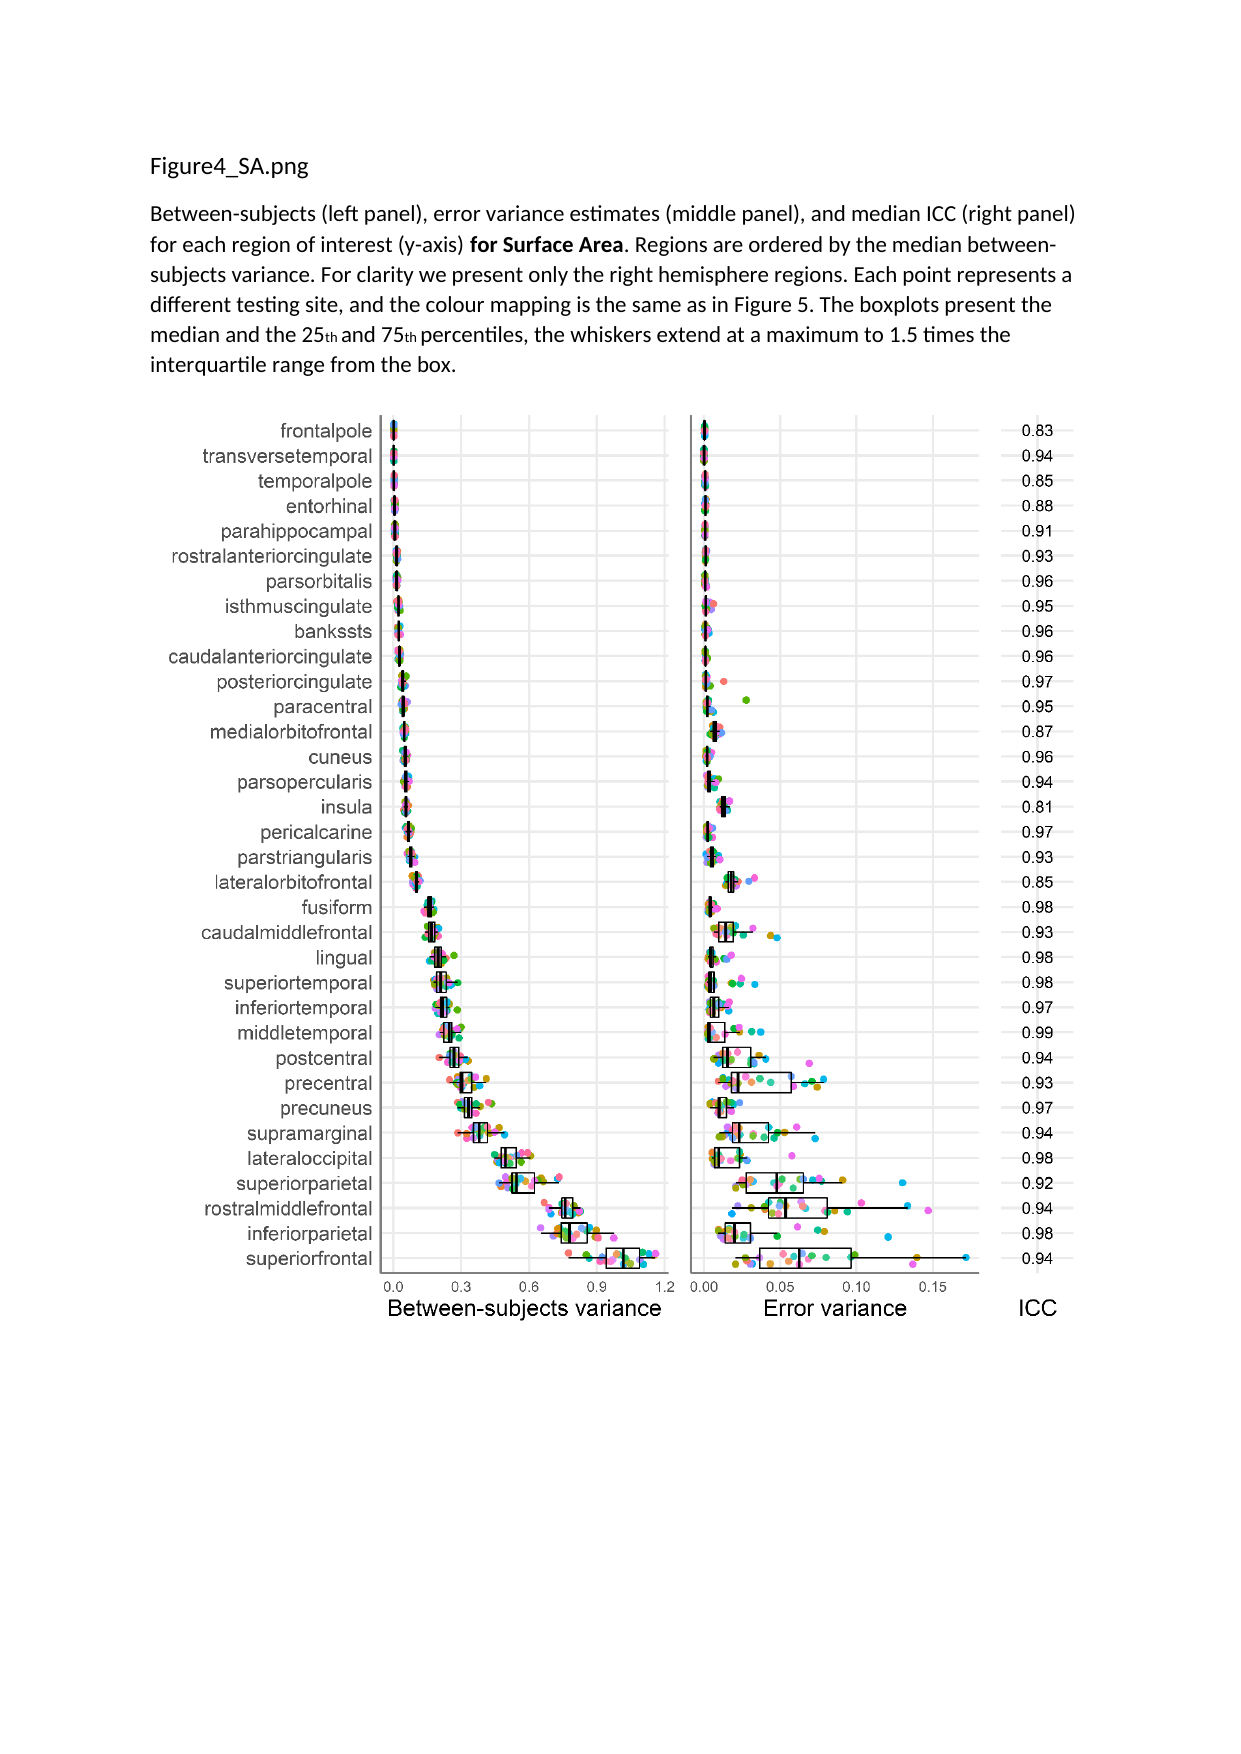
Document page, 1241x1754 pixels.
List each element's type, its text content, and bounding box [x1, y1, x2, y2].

picture [150, 397, 1091, 1338]
text Between-subjects (left panel), error variance estimates (middle panel), and median ICC (right panel) for each region of interest (y-axis) for Surface Area. Regions are ordered by the median between-subjects variance. For clarity we present only the right hemisphere regions. Each point represents a different testing site, and the colour mapping is the same as in Figure 5. The boxplots present the median and the 25th and 75th percentiles, the whiskers extend at a maximum to 1.5 times the interquartile range from the box. [150, 199, 1090, 379]
text Figure4_SA.png [150, 150, 1090, 181]
